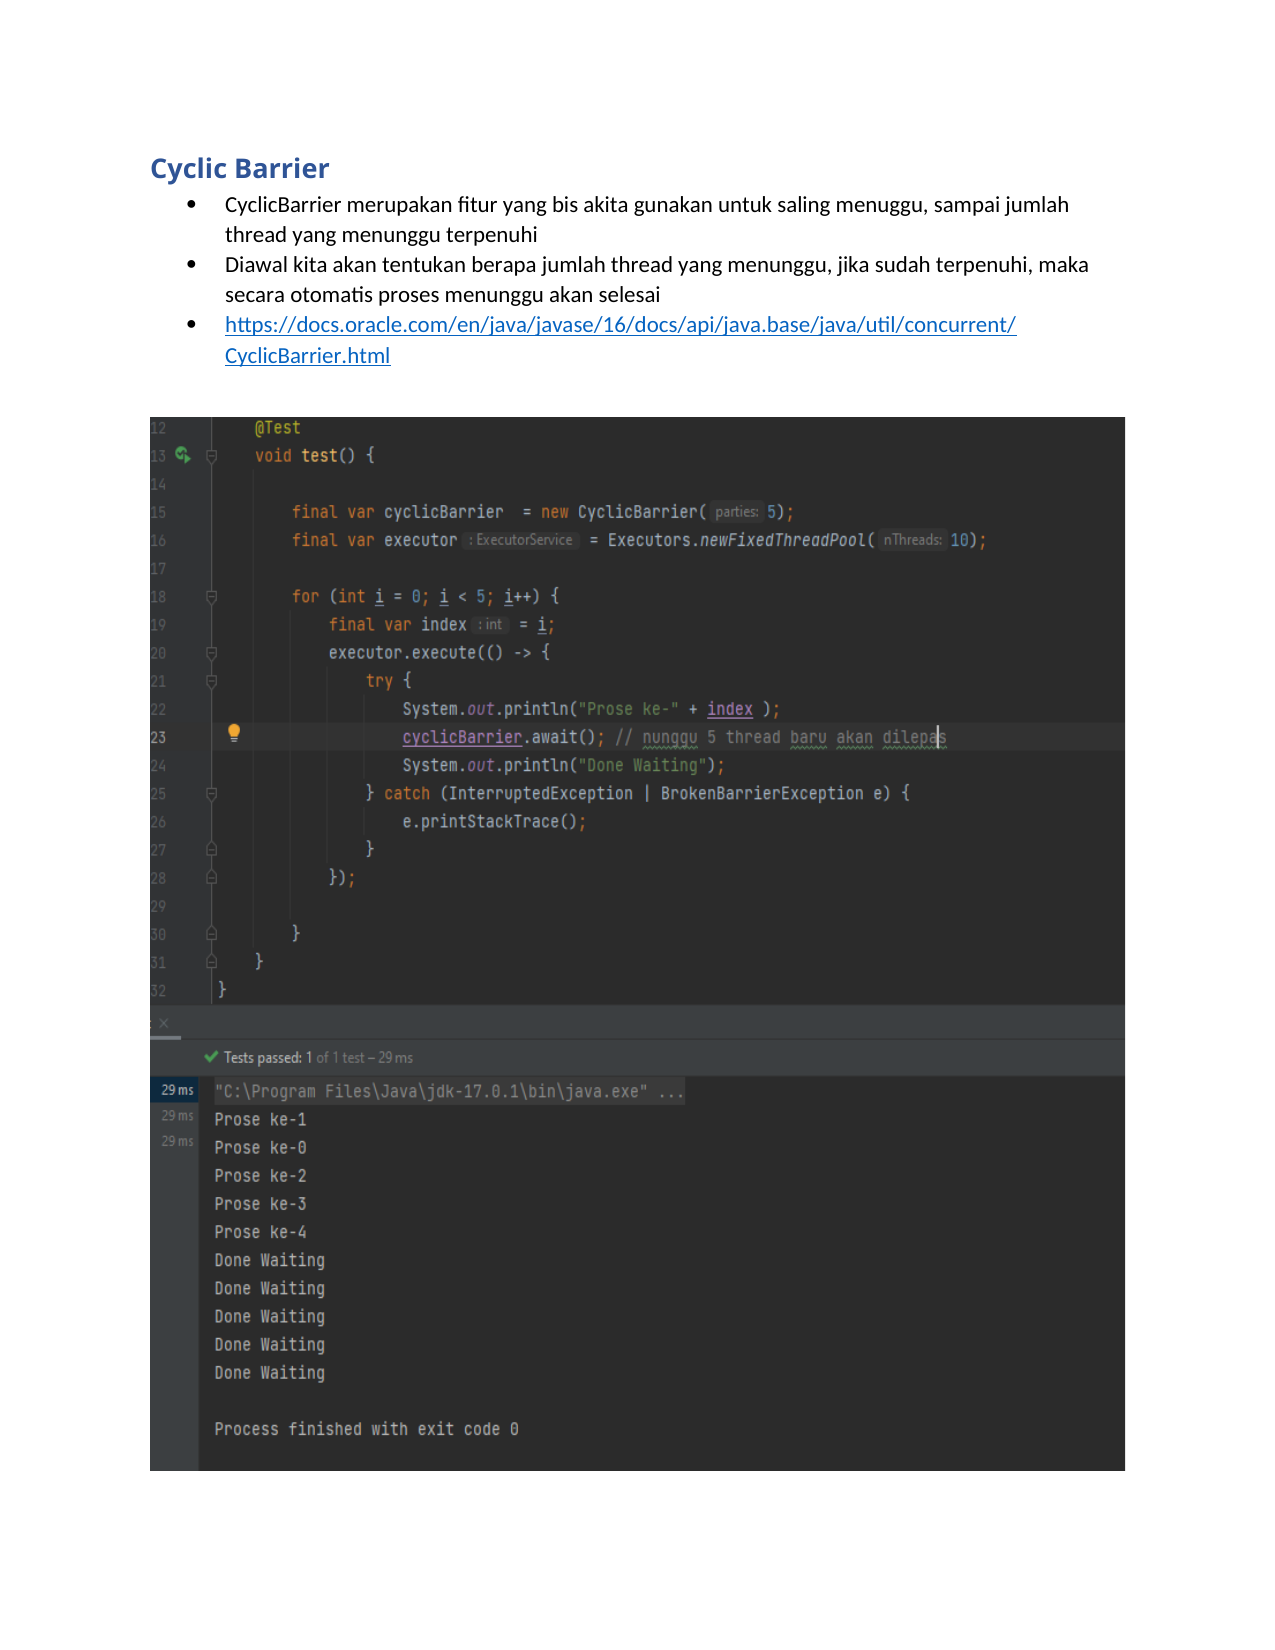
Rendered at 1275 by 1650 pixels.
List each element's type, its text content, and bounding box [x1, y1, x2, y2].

list CyclicBarrier merupakan fitur yang bis akita gunakan untuk saling menuggu, sampai jumlah thread yang menunggu terpenuhi [187, 190, 1125, 248]
list https://docs.oracle.com/en/java/javase/16/docs/api/java.base/java/util/concurrent/CyclicBarrier.html [187, 311, 1125, 369]
picture [150, 417, 1125, 1471]
subtitle Cyclic Barrier [150, 150, 1125, 187]
list Diawal kita akan tentukan berapa jumlah thread yang menunggu, jika sudah terpenuhi, maka secara otomatis proses menunggu akan selesai [187, 250, 1125, 308]
